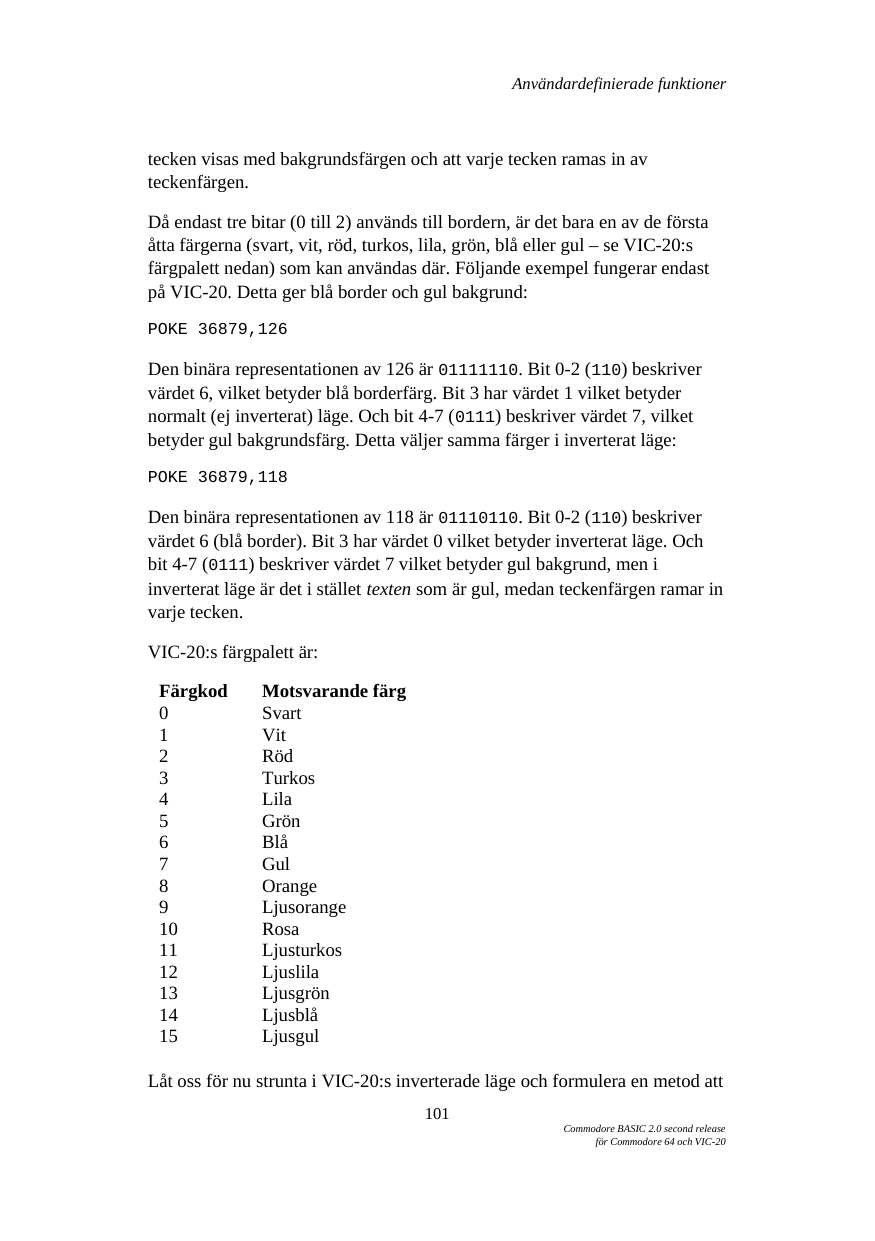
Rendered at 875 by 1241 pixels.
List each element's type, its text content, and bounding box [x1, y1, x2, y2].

table_cell Orange [251, 875, 725, 896]
table_cell Blå [251, 831, 725, 853]
table_cell 12 [148, 961, 251, 982]
table_cell 3 [148, 767, 251, 788]
table_cell Turkos [251, 767, 725, 788]
table_cell 7 [148, 853, 251, 874]
table_cell Gul [251, 853, 725, 874]
text VIC-20:s färgpalett är: [148, 641, 726, 662]
table_header Färgkod [148, 680, 251, 702]
table_cell Grön [251, 810, 725, 831]
table_cell 6 [148, 831, 251, 853]
table_cell 4 [148, 788, 251, 810]
table_cell 0 [148, 702, 251, 723]
table_cell Ljusgul [251, 1025, 725, 1047]
text Den binära representationen av 118 är 01110110. Bit 0-2 (110) beskriver värdet 6 (blå border). Bit 3 har värdet 0 vilket betyder inverterat läge. Och bit 4-7 (0111) beskriver värdet 7 vilket betyder gul bakgrund, men i inverterat läge är det i stället texten som är gul, medan teckenfärgen ramar in varje tecken. [148, 506, 726, 622]
table_cell 13 [148, 982, 251, 1004]
table_cell Ljusorange [251, 896, 725, 918]
table_cell Ljusturkos [251, 939, 725, 961]
text POKE 36879,118 [148, 469, 726, 488]
text Då endast tre bitar (0 till 2) används till bordern, är det bara en av de första åtta färgerna (svart, vit, röd, turkos, lila, grön, blå eller gul – se VIC-20:s färgpalett nedan) som kan användas där. Följande exempel fungerar endast på VIC-20. Detta ger blå border och gul bakgrund: [148, 211, 726, 302]
table_cell 2 [148, 745, 251, 767]
table_cell 15 [148, 1025, 251, 1047]
table_cell Ljusgrön [251, 982, 725, 1004]
text Den binära representationen av 126 är 01111110. Bit 0-2 (110) beskriver värdet 6, vilket betyder blå borderfärg. Bit 3 har värdet 1 vilket betyder normalt (ej inverterat) läge. Och bit 4-7 (0111) beskriver värdet 7, vilket betyder gul bakgrundsfärg. Detta väljer samma färger i inverterat läge: [148, 357, 726, 451]
table_cell Rosa [251, 918, 725, 939]
table_cell Röd [251, 745, 725, 767]
table_cell 8 [148, 875, 251, 896]
table_cell 11 [148, 939, 251, 961]
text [148, 1047, 726, 1092]
table_cell 10 [148, 918, 251, 939]
table_cell Lila [251, 788, 725, 810]
table_cell Ljusblå [251, 1004, 725, 1025]
table_cell Ljuslila [251, 961, 725, 982]
table_cell 5 [148, 810, 251, 831]
table_cell Svart [251, 702, 725, 723]
table_header Motsvarande färg [251, 680, 725, 702]
text POKE 36879,126 [148, 320, 726, 339]
table_cell 14 [148, 1004, 251, 1025]
table_cell Vit [251, 724, 725, 745]
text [148, 148, 726, 192]
table_cell 1 [148, 724, 251, 745]
table_cell 9 [148, 896, 251, 918]
